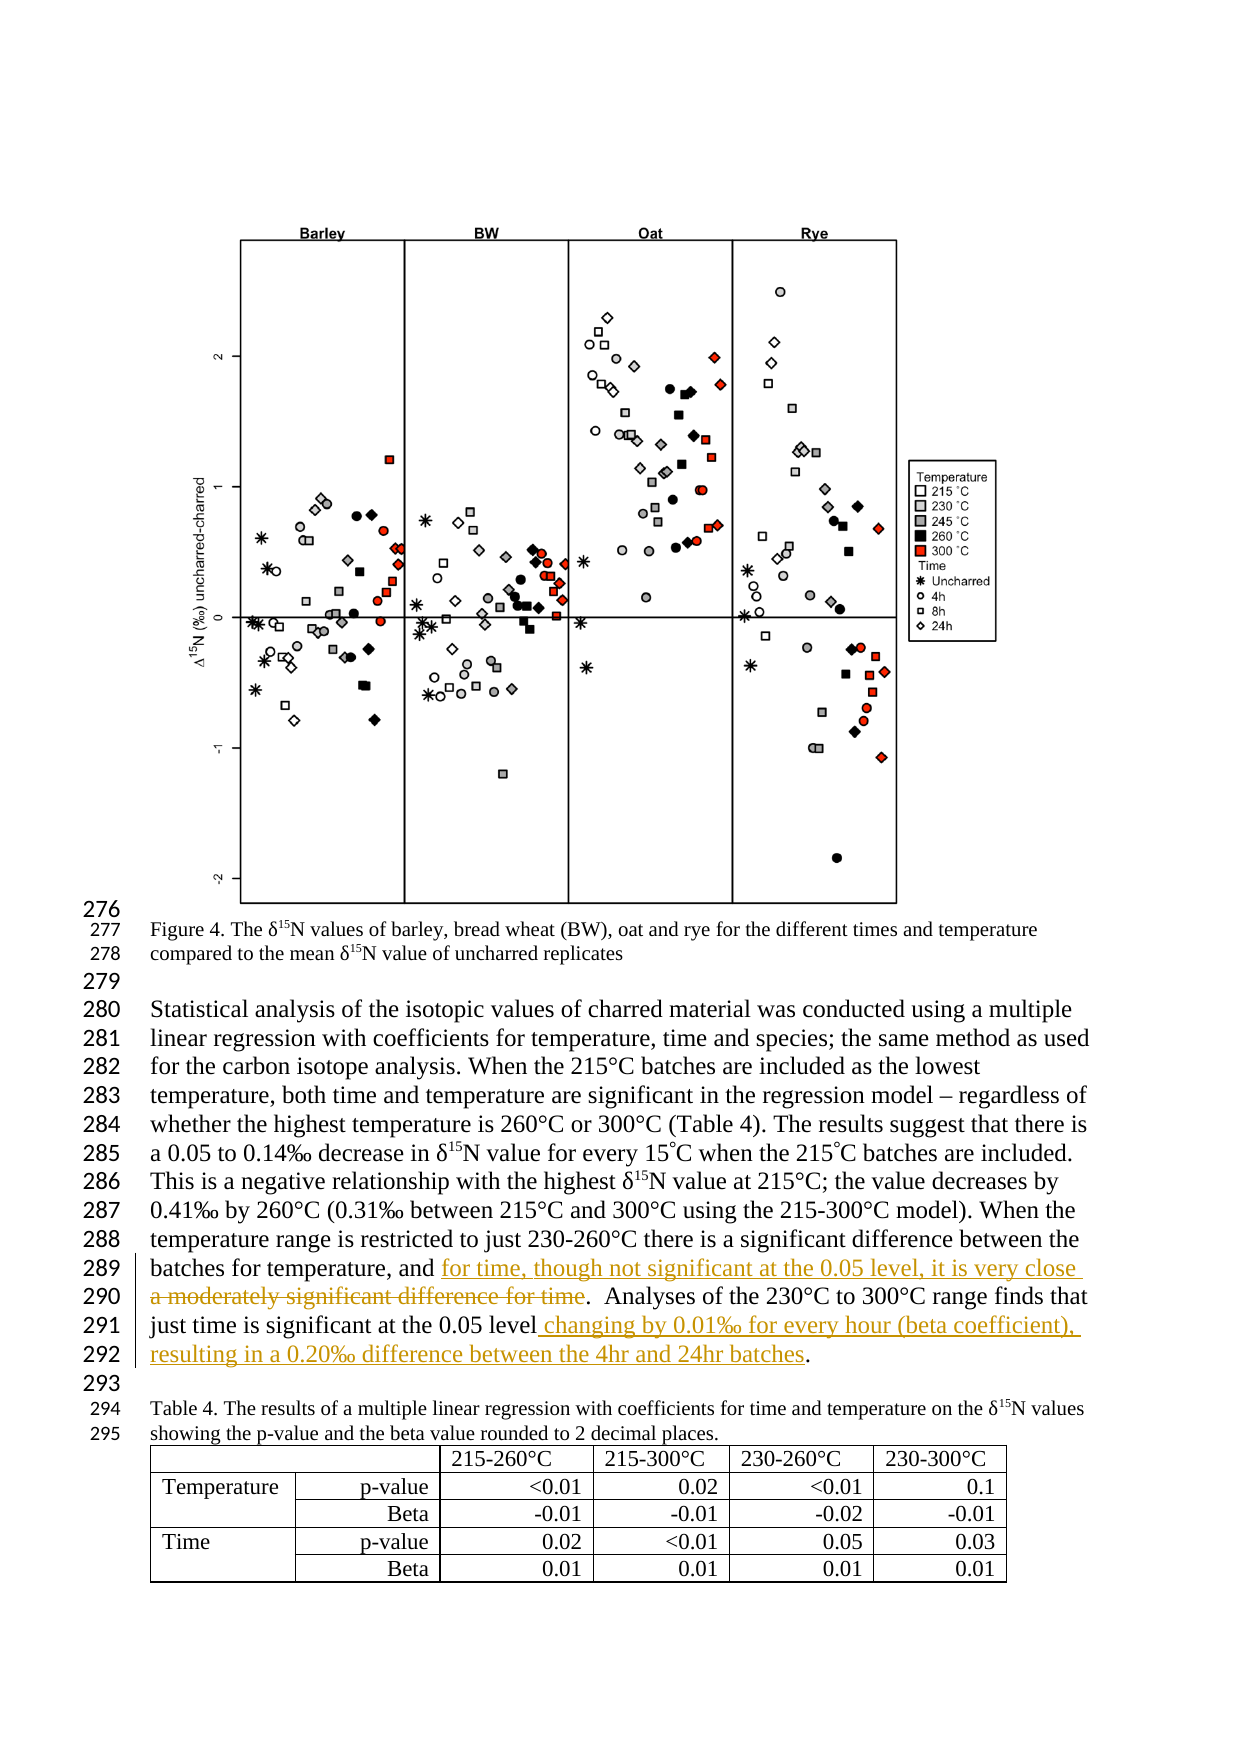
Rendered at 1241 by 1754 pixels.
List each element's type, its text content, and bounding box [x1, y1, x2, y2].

table_cell <0.01 [441, 1473, 593, 1499]
table_cell -0.01 [441, 1500, 593, 1527]
table_cell 0.01 [594, 1555, 729, 1581]
table_cell -0.01 [874, 1500, 1006, 1527]
table_cell 0.1 [874, 1473, 1006, 1499]
table_cell <0.01 [594, 1528, 729, 1554]
table_cell Temperature [151, 1473, 295, 1527]
table_cell -0.02 [730, 1500, 873, 1527]
table_cell 0.02 [594, 1473, 729, 1499]
picture [150, 150, 1090, 917]
table_header 230-260°C [730, 1446, 873, 1472]
table_cell Beta [296, 1555, 439, 1581]
table_cell p-value [296, 1528, 439, 1554]
table_cell <0.01 [730, 1473, 873, 1499]
table_cell 0.01 [730, 1555, 873, 1581]
table_header 215-300°C [594, 1446, 729, 1472]
text Figure 4. The δ15N values of barley, bread wheat (BW), oat and rye for the different times and temperature compared to the mean δ15N value of uncharred replicates [150, 917, 1090, 965]
table_header [151, 1446, 439, 1472]
table_cell 0.01 [441, 1555, 593, 1581]
table_cell 0.03 [874, 1528, 1006, 1554]
table_cell 0.02 [441, 1528, 593, 1554]
table_cell 0.05 [730, 1528, 873, 1554]
table_cell -0.01 [594, 1500, 729, 1527]
text Table 4. The results of a multiple linear regression with coefficients for time and temperature on the δ15N values showing the p-value and the beta value rounded to 2 decimal places. [150, 1396, 1090, 1444]
table_cell 0.01 [874, 1555, 1006, 1581]
table_cell p-value [296, 1473, 439, 1499]
table_header 230-300°C [874, 1446, 1006, 1472]
table_cell Time [151, 1528, 295, 1581]
table_header 215-260°C [441, 1446, 593, 1472]
table_cell Beta [296, 1500, 439, 1527]
text Statistical analysis of the isotopic values of charred material was conducted using a multiple linear regression with coefficients for temperature, time and species; the same method as used for the carbon isotope analysis. When the 215°C batches are included as the lowest temperature, both time and temperature are significant in the regression model – regardless of whether the highest temperature is 260°C or 300°C (Table 4). The results suggest that there is a 0.05 to 0.14‰ decrease in δ15N value for every 15C when the 215C batches are included. This is a negative relationship with the highest δ15N value at 215°C; the value decreases by 0.41‰ by 260°C (0.31‰ between 215°C and 300°C using the 215-300°C model). When the temperature range is restricted to just 230-260°C there is a significant difference between the batches for temperature, and . Analyses of the 230°C to 300°C range finds that just time is significant at the 0.05 level. [150, 994, 1090, 1368]
